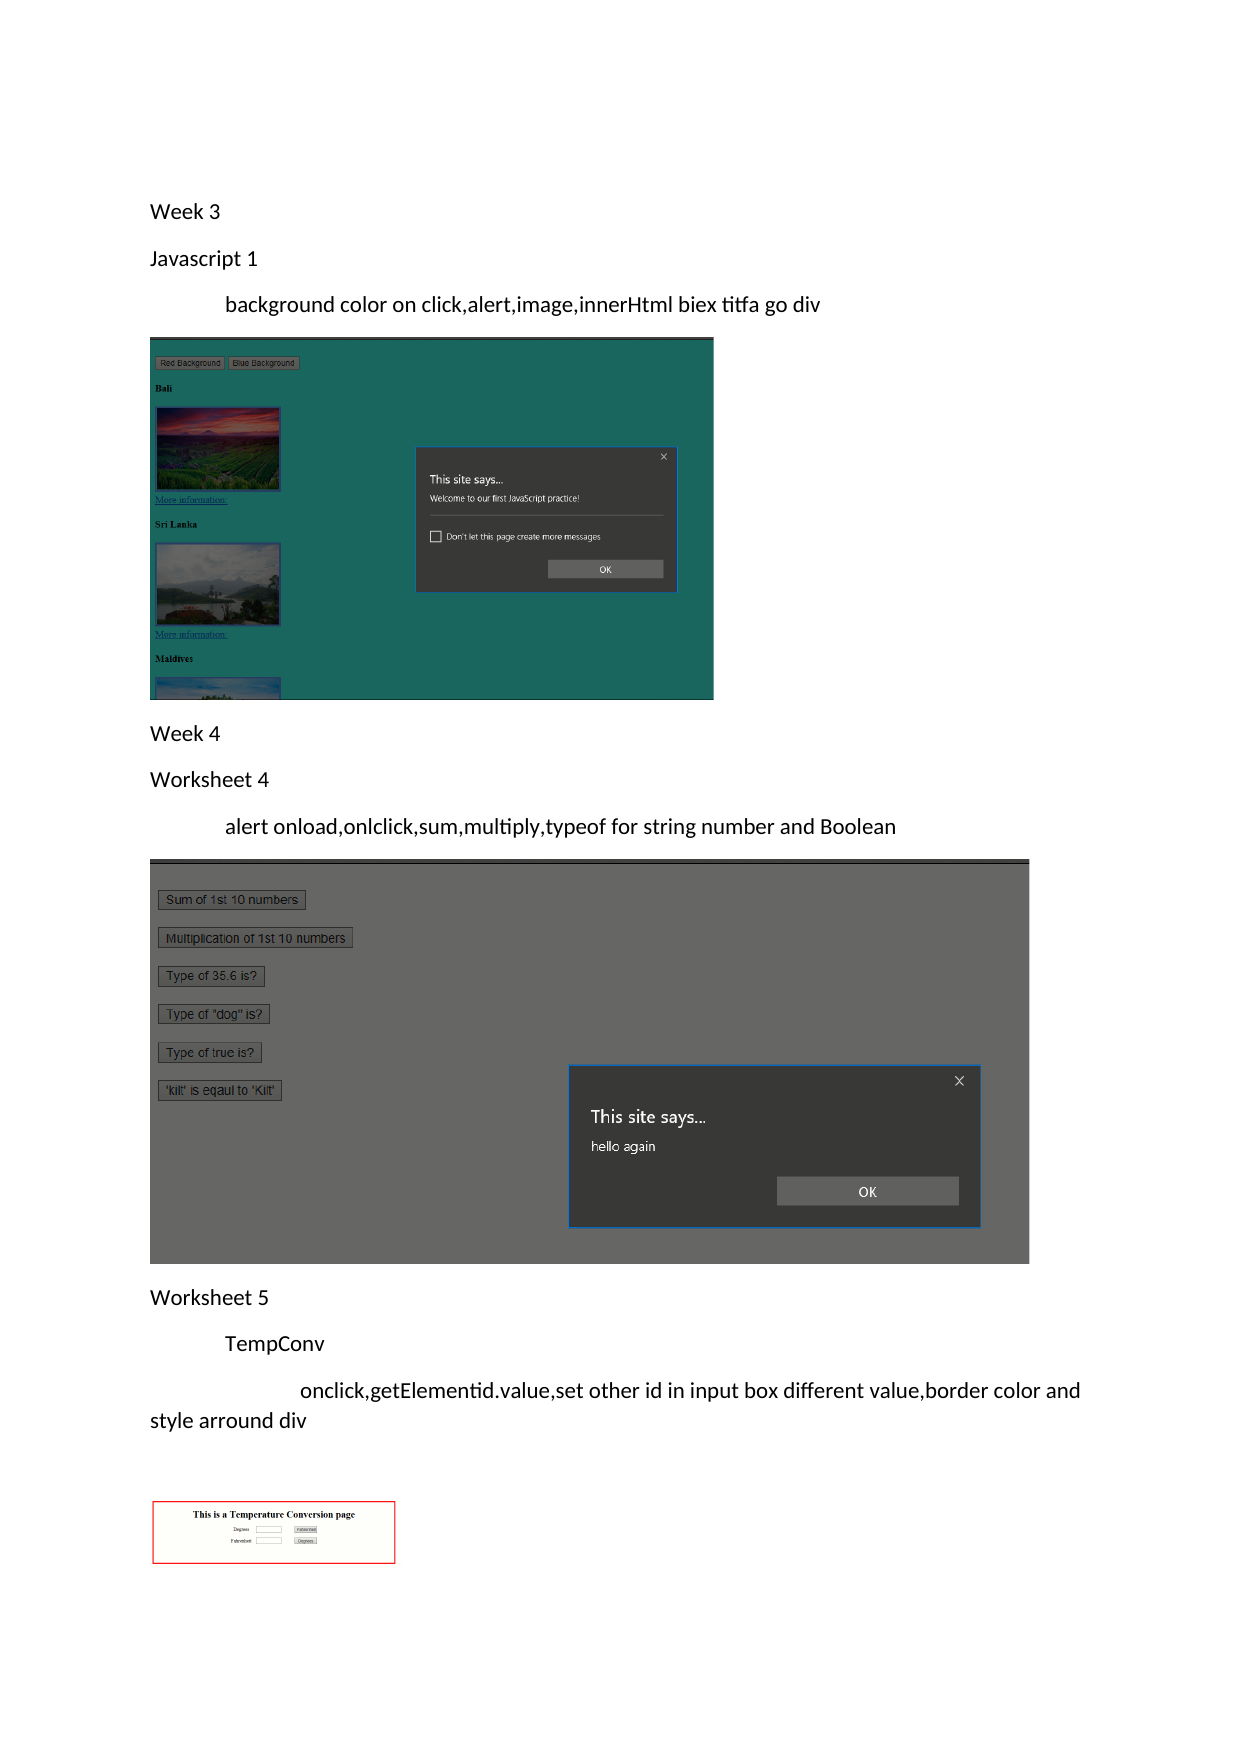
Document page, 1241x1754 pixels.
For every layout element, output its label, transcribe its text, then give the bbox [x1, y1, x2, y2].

picture [150, 1500, 402, 1569]
text background color on click,alert,image,innerHtml biex titfa go div [150, 291, 1090, 319]
picture [150, 859, 1030, 1264]
text onclick,getElementid.value,set other id in input box different value,border color and style arround div [150, 1376, 1090, 1434]
picture [150, 337, 714, 700]
text Worksheet 5 [150, 1283, 1090, 1311]
text alert onload,onlclick,sum,multiply,typeof for string number and Boolean [150, 812, 1090, 841]
text Week 4 [150, 719, 1090, 747]
text TempConv [150, 1329, 1090, 1357]
text Javascript 1 [150, 244, 1090, 272]
text Worksheet 4 [150, 766, 1090, 794]
text Week 3 [150, 197, 1090, 225]
